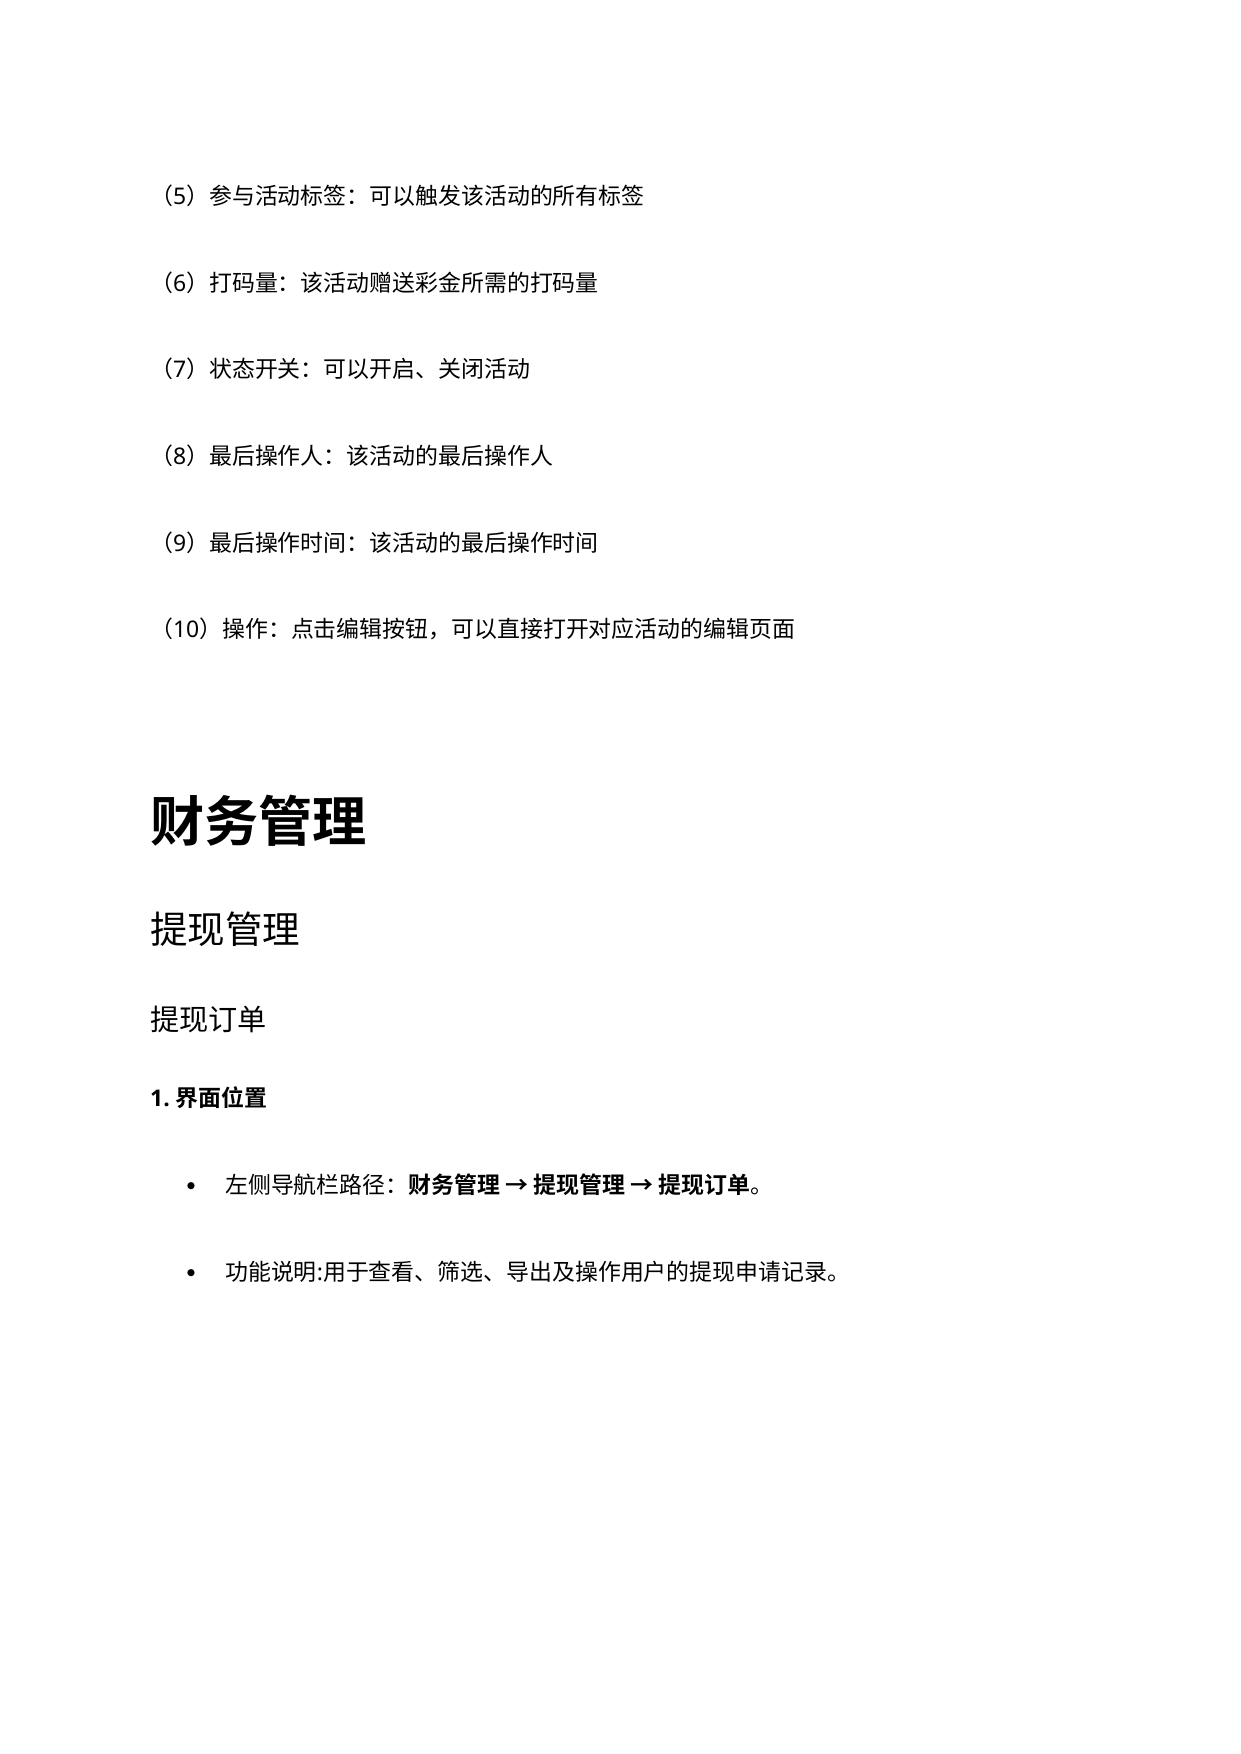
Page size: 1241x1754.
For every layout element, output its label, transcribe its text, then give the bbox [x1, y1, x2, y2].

text （9）最后操作时间：该活动的最后操作时间 [150, 509, 1090, 574]
text （8）最后操作人：该活动的最后操作人 [150, 422, 1090, 487]
list 左侧导航栏路径：财务管理 → 提现管理 → 提现订单。 [187, 1151, 1090, 1216]
text （6）打码量：该活动赠送彩金所需的打码量 [150, 249, 1090, 314]
text （10）操作：点击编辑按钮，可以直接打开对应活动的编辑页面 [150, 595, 1090, 660]
subtitle 财务管理 [150, 769, 1090, 867]
subtitle 提现订单 [150, 985, 1090, 1050]
list 功能说明:用于查看、筛选、导出及操作用户的提现申请记录。 [187, 1238, 1090, 1303]
text 1. 界面位置 [150, 1064, 1090, 1129]
text （5）参与活动标签：可以触发该活动的所有标签 [150, 162, 1090, 227]
text （7）状态开关：可以开启、关闭活动 [150, 335, 1090, 400]
subtitle 提现管理 [150, 895, 1090, 960]
